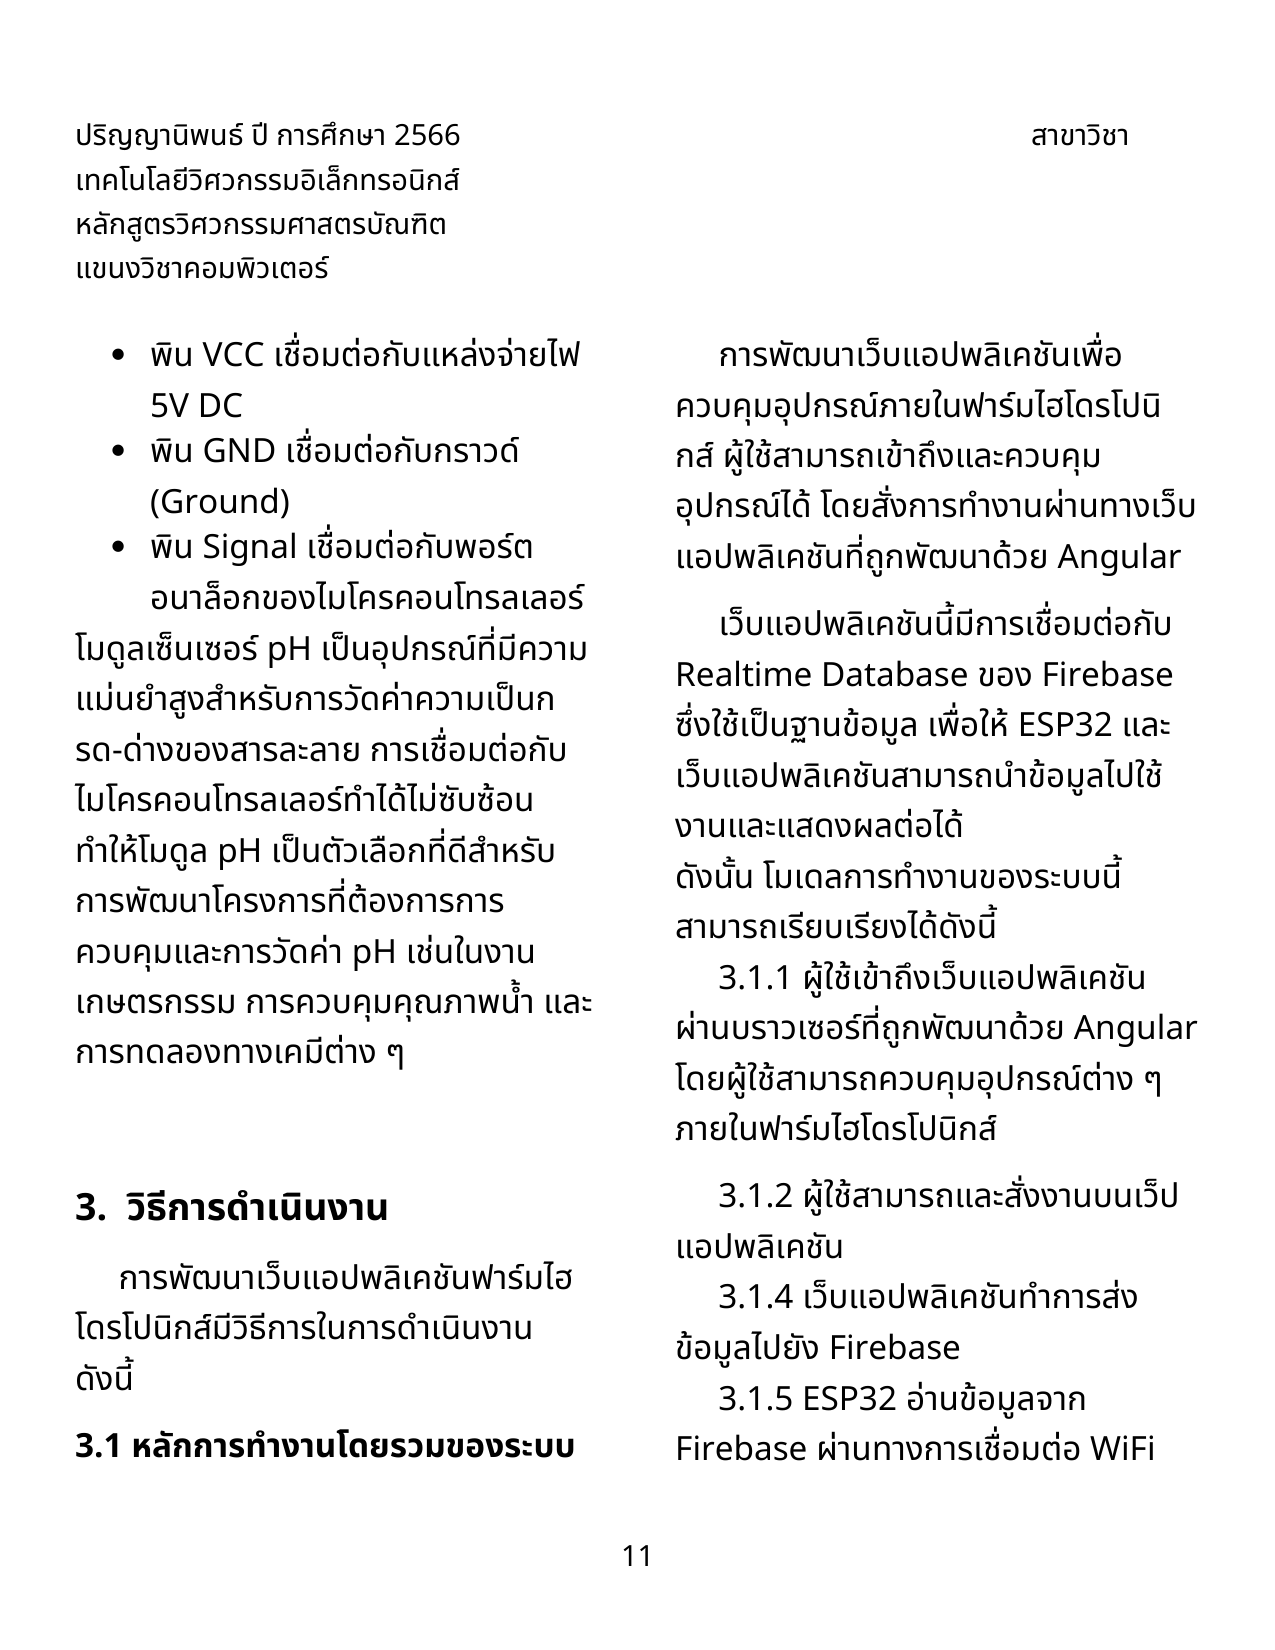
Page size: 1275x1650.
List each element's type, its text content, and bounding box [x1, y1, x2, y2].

text 3.1.2 ผู้ใช้สามารถและสั่งงานบนเว็ปแอปพลิเคชัน [675, 1172, 1200, 1273]
text 3.1.1 ผู้ใช้เข้าถึงเว็บแอปพลิเคชันผ่านบราวเซอร์ที่ถูกพัฒนาด้วย Angular โดยผู้ใช้สามารถควบคุมอุปกรณ์ต่าง ๆ ภายในฟาร์มไฮโดรโปนิกส์ [675, 953, 1200, 1156]
list พิน Signal เชื่อมต่อกับพอร์ตอนาล็อกของไมโครคอนโทรลเลอร์ [112, 523, 600, 624]
text 3. วิธีการดำเนินงาน [75, 1180, 600, 1237]
text การพัฒนาเว็บแอปพลิเคชันเพื่อควบคุมอุปกรณ์ภายในฟาร์มไฮโดรโปนิกส์ ผู้ใช้สามารถเข้าถึงและควบคุมอุปกรณ์ได้ โดยสั่งการทำงานผ่านทางเว็บแอปพลิเคชันที่ถูกพัฒนาด้วย Angular [675, 331, 1200, 583]
list พิน GND เชื่อมต่อกับกราวด์ (Ground) [112, 427, 600, 523]
text โมดูลเซ็นเซอร์ pH เป็นอุปกรณ์ที่มีความแม่นยำสูงสำหรับการวัดค่าความเป็นกรด-ด่างของสารละลาย การเชื่อมต่อกับไมโครคอนโทรลเลอร์ทำได้ไม่ซับซ้อน ทำให้โมดูล pH เป็นตัวเลือกที่ดีสำหรับการพัฒนาโครงการที่ต้องการการควบคุมและการวัดค่า pH เช่นในงานเกษตรกรรม การควบคุมคุณภาพน้ำ และการทดลองทางเคมีต่าง ๆ [75, 624, 600, 1079]
text การพัฒนาเว็บแอปพลิเคชันฟาร์มไฮโดรโปนิกส์มีวิธีการในการดำเนินงาน ดังนี้ [75, 1254, 600, 1405]
text 3.1.4 เว็บแอปพลิเคชันทำการส่งข้อมูลไปยัง Firebase [675, 1273, 1200, 1374]
text 3.1.5 ESP32 อ่านข้อมูลจาก Firebase ผ่านทางการเชื่อมต่อ WiFi [675, 1374, 1200, 1476]
text เว็บแอปพลิเคชันนี้มีการเชื่อมต่อกับ Realtime Database ของ Firebase ซึ่งใช้เป็นฐานข้อมูล เพื่อให้ ESP32 และเว็บแอปพลิเคชันสามารถนำข้อมูลไปใช้งานและแสดงผลต่อได้ [675, 600, 1200, 853]
list พิน VCC เชื่อมต่อกับแหล่งจ่ายไฟ 5V DC [112, 331, 600, 427]
text 3.1 หลักการทำงานโดยรวมของระบบ [75, 1422, 600, 1472]
text ดังนั้น โมเดลการทำงานของระบบนี้สามารถเรียบเรียงได้ดังนี้ [675, 853, 1200, 953]
